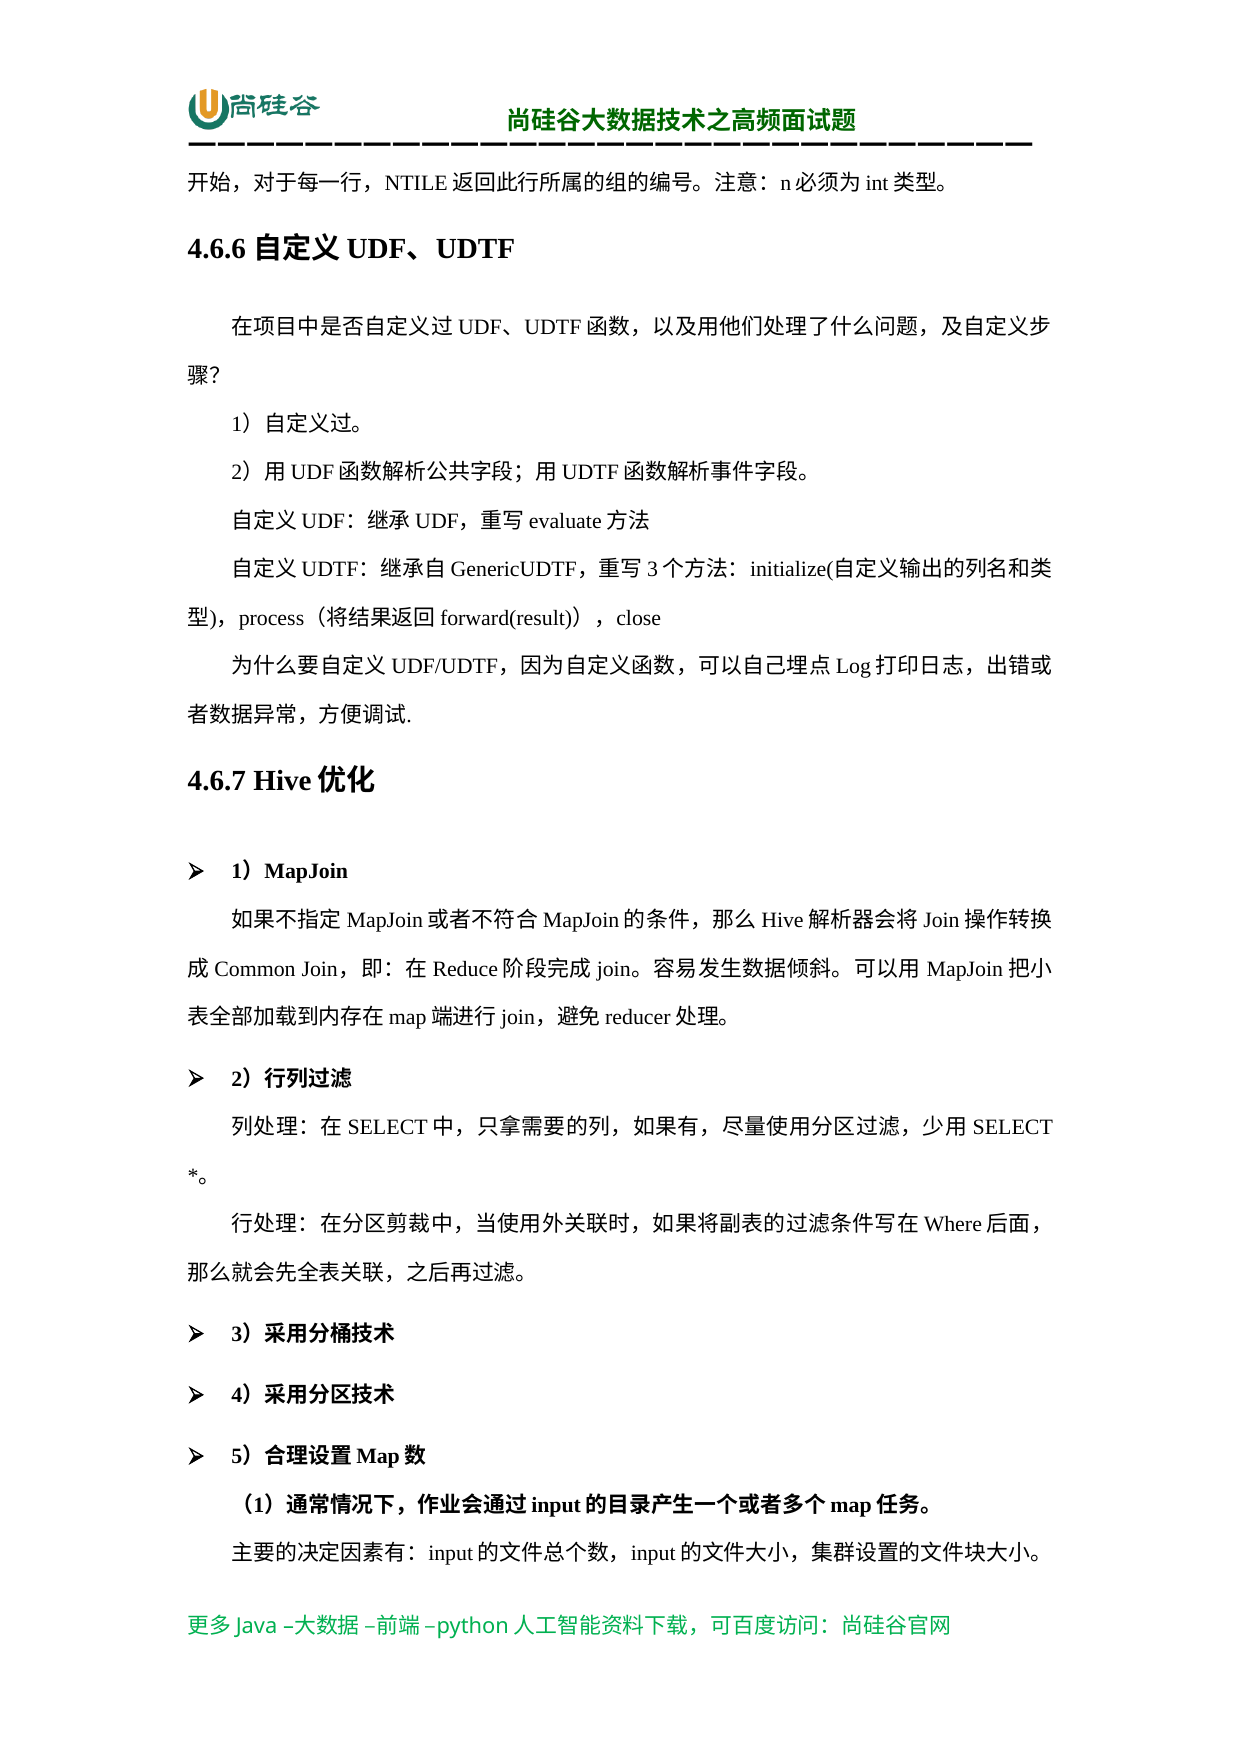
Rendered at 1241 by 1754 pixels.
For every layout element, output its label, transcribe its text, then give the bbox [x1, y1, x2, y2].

text 列处理：在SELECT中，只拿需要的列，如果有，尽量使用分区过滤，少用SELECT *。 [187, 1108, 1053, 1190]
list 3）采用分桶技术 [187, 1316, 1053, 1348]
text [187, 165, 1053, 197]
text 行处理：在分区剪裁中，当使用外关联时，如果将副表的过滤条件写在Where后面，那么就会先全表关联，之后再过滤。 [187, 1206, 1053, 1287]
text （1）通常情况下，作业会通过input的目录产生一个或者多个map任务。 [187, 1486, 1053, 1519]
list 5）合理设置Map数 [187, 1438, 1053, 1471]
text 1）自定义过。 [187, 406, 1053, 438]
text 如果不指定MapJoin或者不符合MapJoin的条件，那么Hive解析器会将Join操作转换成Common Join，即：在Reduce阶段完成join。容易发生数据倾斜。可以用MapJoin把小表全部加载到内存在map端进行join，避免reducer处理。 [187, 901, 1053, 1031]
list 4）采用分区技术 [187, 1377, 1053, 1409]
text 自定义UDF：继承UDF，重写evaluate方法 [187, 502, 1053, 535]
list 2）行列过滤 [187, 1060, 1053, 1093]
subtitle 4.6.7 Hive优化 [187, 745, 1053, 810]
text 2）用UDF函数解析公共字段；用UDTF函数解析事件字段。 [187, 454, 1053, 486]
list 1）MapJoin [187, 853, 1053, 886]
subtitle 4.6.6 自定义UDF、UDTF [187, 213, 1053, 278]
text 主要的决定因素有：input的文件总个数，input的文件大小，集群设置的文件块大小。 [187, 1535, 1053, 1567]
text 在项目中是否自定义过UDF、UDTF函数，以及用他们处理了什么问题，及自定义步骤？ [187, 308, 1053, 390]
text 自定义UDTF：继承自GenericUDTF，重写3个方法：initialize(自定义输出的列名和类型)，process（将结果返回forward(result)），close [187, 551, 1053, 632]
text 为什么要自定义UDF/UDTF，因为自定义函数，可以自己埋点Log打印日志，出错或者数据异常，方便调试. [187, 648, 1053, 729]
